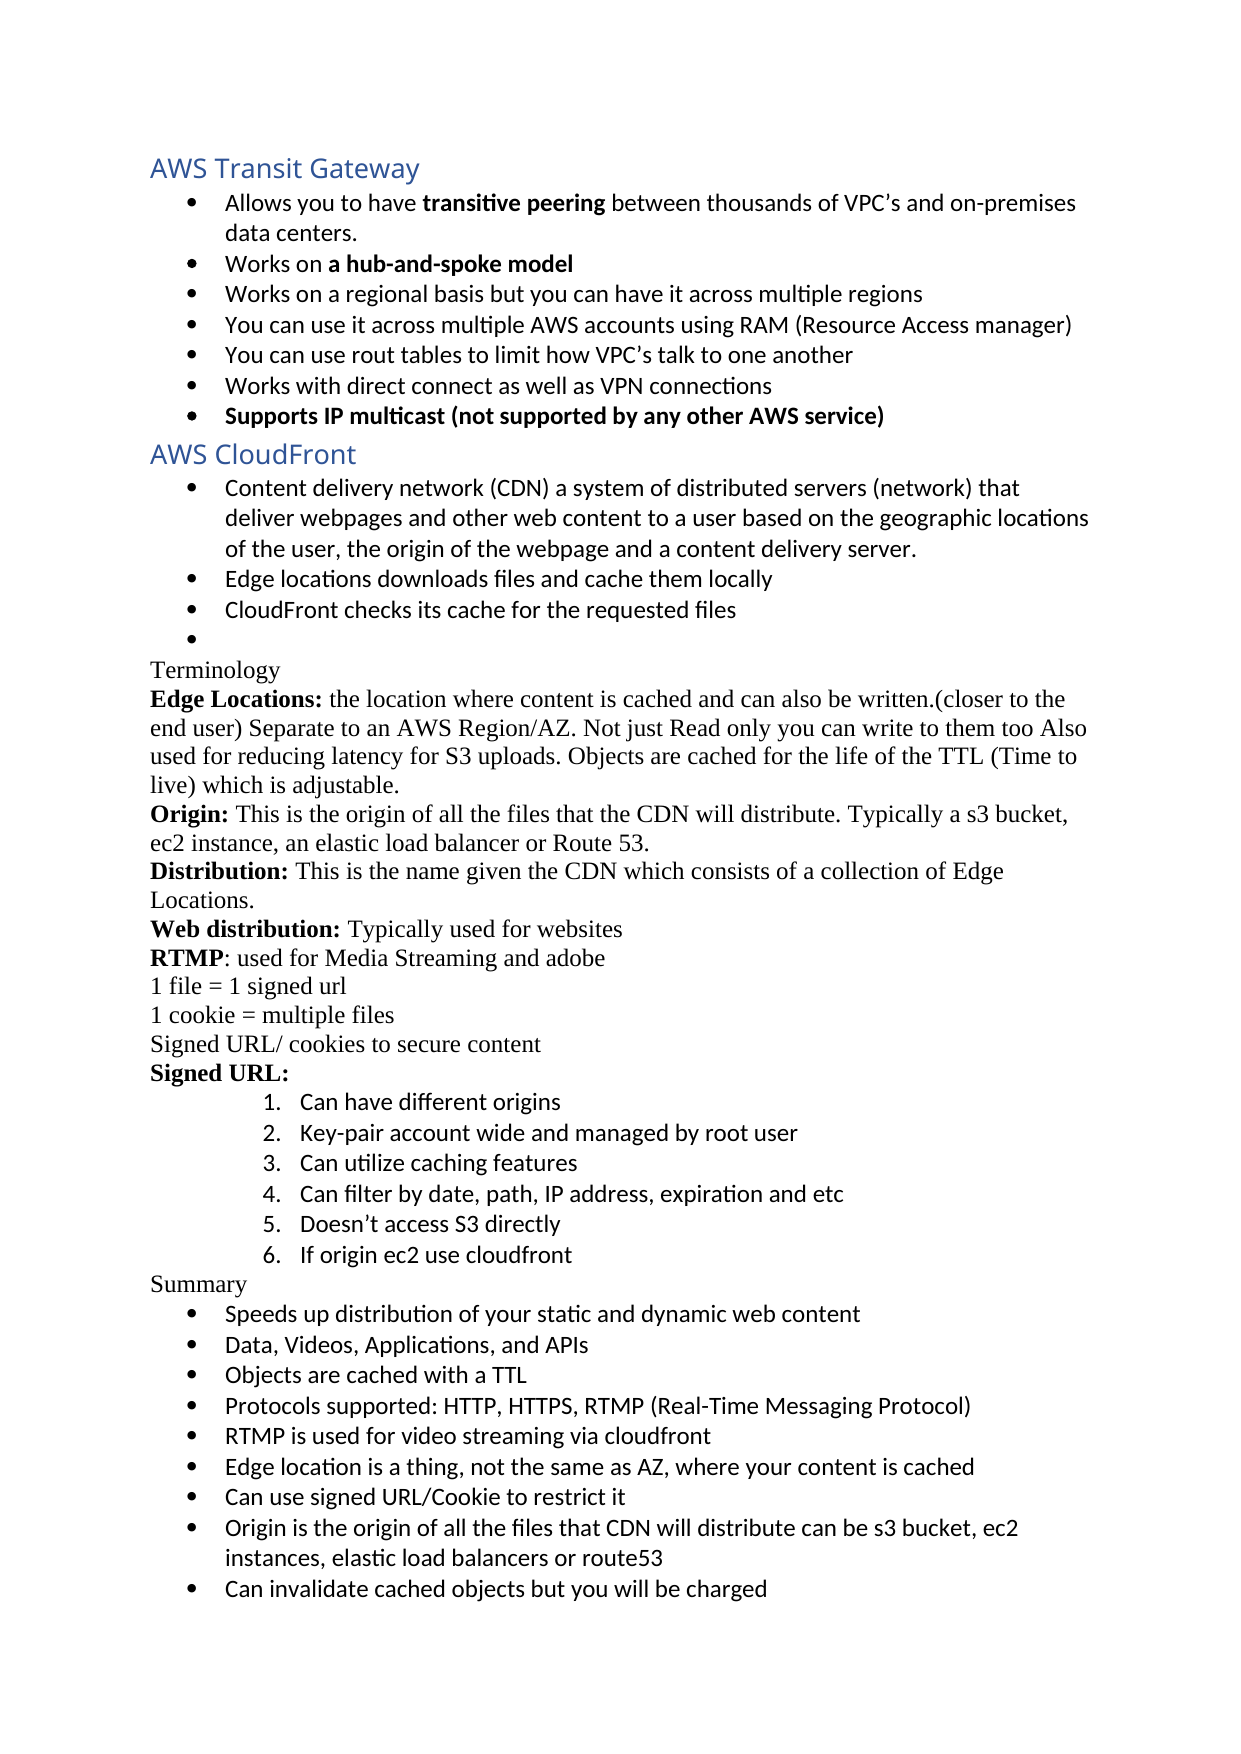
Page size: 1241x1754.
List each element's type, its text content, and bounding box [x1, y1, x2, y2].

list If origin ec2 use cloudfront [262, 1239, 1090, 1269]
list Can use signed URL/Cookie to restrict it [187, 1481, 1090, 1512]
list Data, Videos, Applications, and APIs [187, 1329, 1090, 1359]
text Signed URL/ cookies to secure content [150, 1029, 1090, 1058]
list Works with direct connect as well as VPN connections [187, 370, 1090, 401]
text Signed URL: [150, 1058, 1090, 1086]
list Edge location is a thing, not the same as AZ, where your content is cached [187, 1451, 1090, 1481]
list Works on a hub-and-spoke model [187, 248, 1090, 278]
list Allows you to have transitive peering between thousands of VPC’s and on-premises data centers. [187, 187, 1090, 248]
text Summary [150, 1269, 1090, 1298]
text 1 file = 1 signed url [150, 971, 1090, 1000]
list Can filter by date, path, IP address, expiration and etc [262, 1178, 1090, 1208]
subtitle AWS CloudFront [150, 435, 1090, 472]
subtitle AWS Transit Gateway [150, 150, 1090, 187]
text RTMP: used for Media Streaming and adobe [150, 943, 1090, 971]
text Terminology [150, 655, 1090, 684]
list Objects are cached with a TTL [187, 1359, 1090, 1390]
text Edge Locations: the location where content is cached and can also be written.(closer to the end user) Separate to an AWS Region/AZ. Not just Read only you can write to them too Also used for reducing latency for S3 uploads. Objects are cached for the life of the TTL (Time to live) which is adjustable. [150, 684, 1090, 799]
list CloudFront checks its cache for the requested files [187, 594, 1090, 625]
list Works on a regional basis but you can have it across multiple regions [187, 278, 1090, 309]
list Speeds up distribution of your static and dynamic web content [187, 1298, 1090, 1329]
list Protocols supported: HTTP, HTTPS, RTMP (Real-Time Messaging Protocol) [187, 1390, 1090, 1420]
list Origin is the origin of all the files that CDN will distribute can be s3 bucket, ec2 instances, elastic load balancers or route53 [187, 1512, 1090, 1573]
list Doesn’t access S3 directly [262, 1208, 1090, 1239]
list RTMP is used for video streaming via cloudfront [187, 1420, 1090, 1451]
list Can utilize caching features [262, 1147, 1090, 1178]
list Can invalidate cached objects but you will be charged [187, 1573, 1090, 1603]
list Can have different origins [262, 1086, 1090, 1117]
text Web distribution: Typically used for websites [150, 914, 1090, 943]
list Supports IP multicast (not supported by any other AWS service) [187, 401, 1090, 431]
list You can use it across multiple AWS accounts using RAM (Resource Access manager) [187, 309, 1090, 339]
list You can use rout tables to limit how VPC’s talk to one another [187, 339, 1090, 370]
list Key-pair account wide and managed by root user [262, 1117, 1090, 1147]
text Origin: This is the origin of all the files that the CDN will distribute. Typically a s3 bucket, ec2 instance, an elastic load balancer or Route 53. [150, 799, 1090, 856]
list Content delivery network (CDN) a system of distributed servers (network) that deliver webpages and other web content to a user based on the geographic locations of the user, the origin of the webpage and a content delivery server. [187, 472, 1090, 564]
text 1 cookie = multiple files [150, 1000, 1090, 1029]
list Edge locations downloads files and cache them locally [187, 564, 1090, 594]
text Distribution: This is the name given the CDN which consists of a collection of Edge Locations. [150, 856, 1090, 914]
